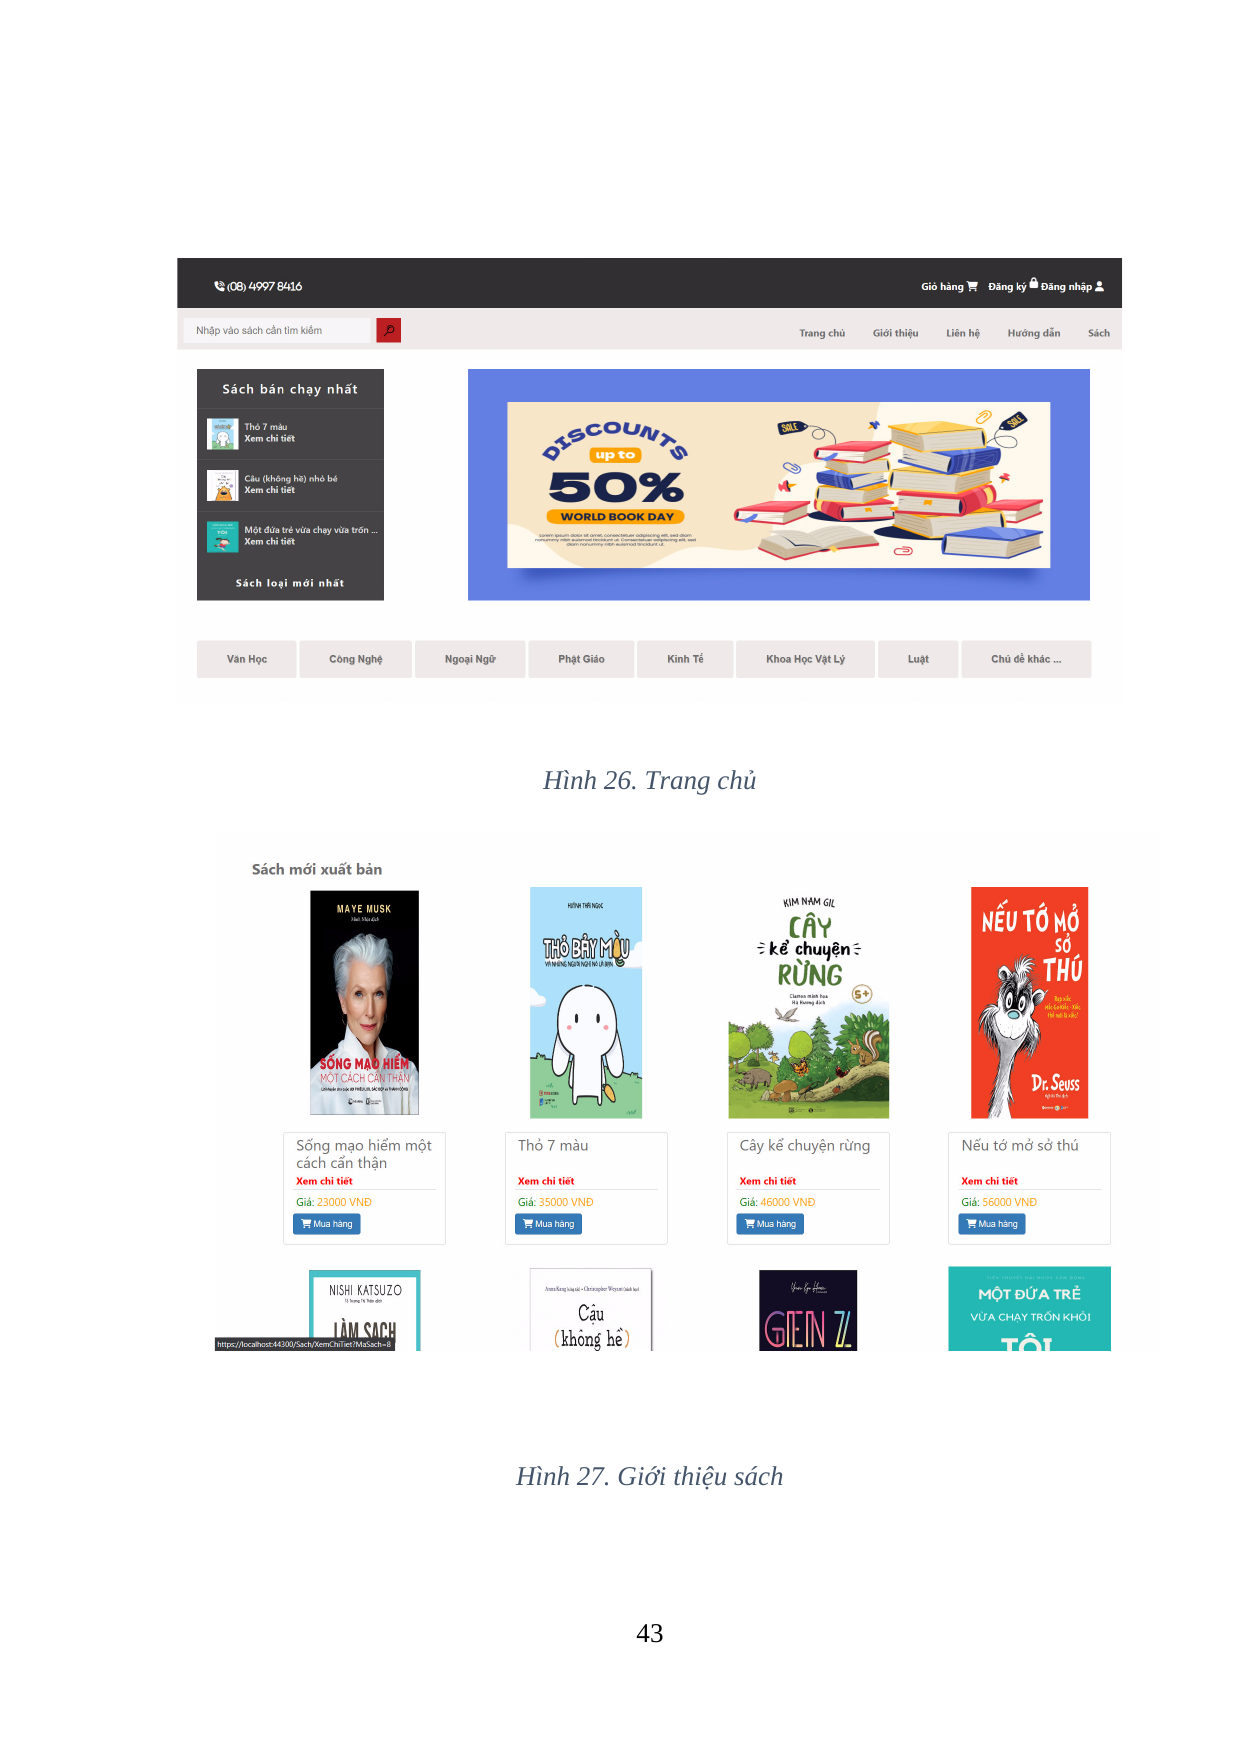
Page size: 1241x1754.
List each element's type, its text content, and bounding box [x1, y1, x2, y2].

picture [177, 258, 1123, 702]
picture [214, 831, 1160, 1351]
